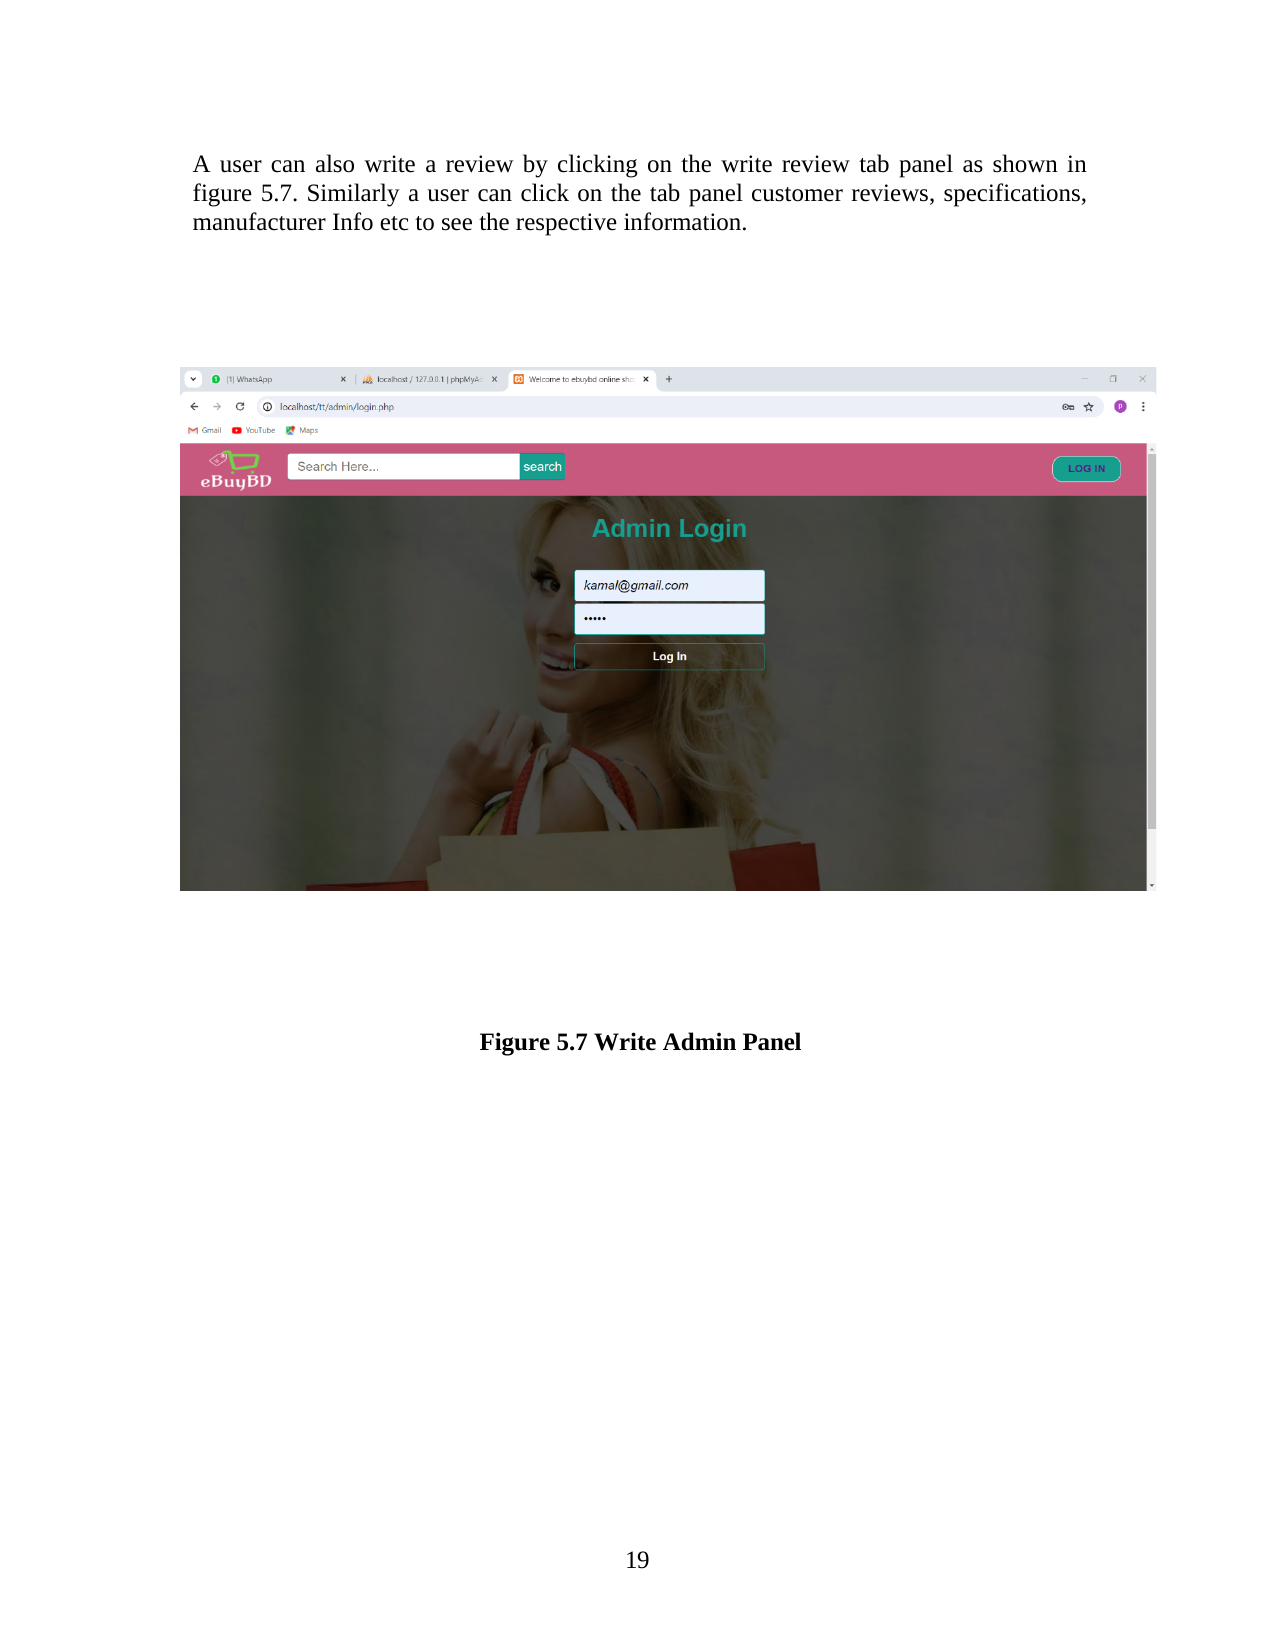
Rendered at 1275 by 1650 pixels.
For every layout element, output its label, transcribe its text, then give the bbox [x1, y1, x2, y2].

subtitle Figure 5.7 Write Admin Panel [180, 1027, 801, 1056]
picture [180, 367, 1157, 891]
text A user can also write a review by clicking on the write review tab panel as shown in figure 5.7. Similarly a user can click on the tab panel customer reviews, specifications, manufacturer Info etc to see the respective information. [192, 149, 1088, 235]
